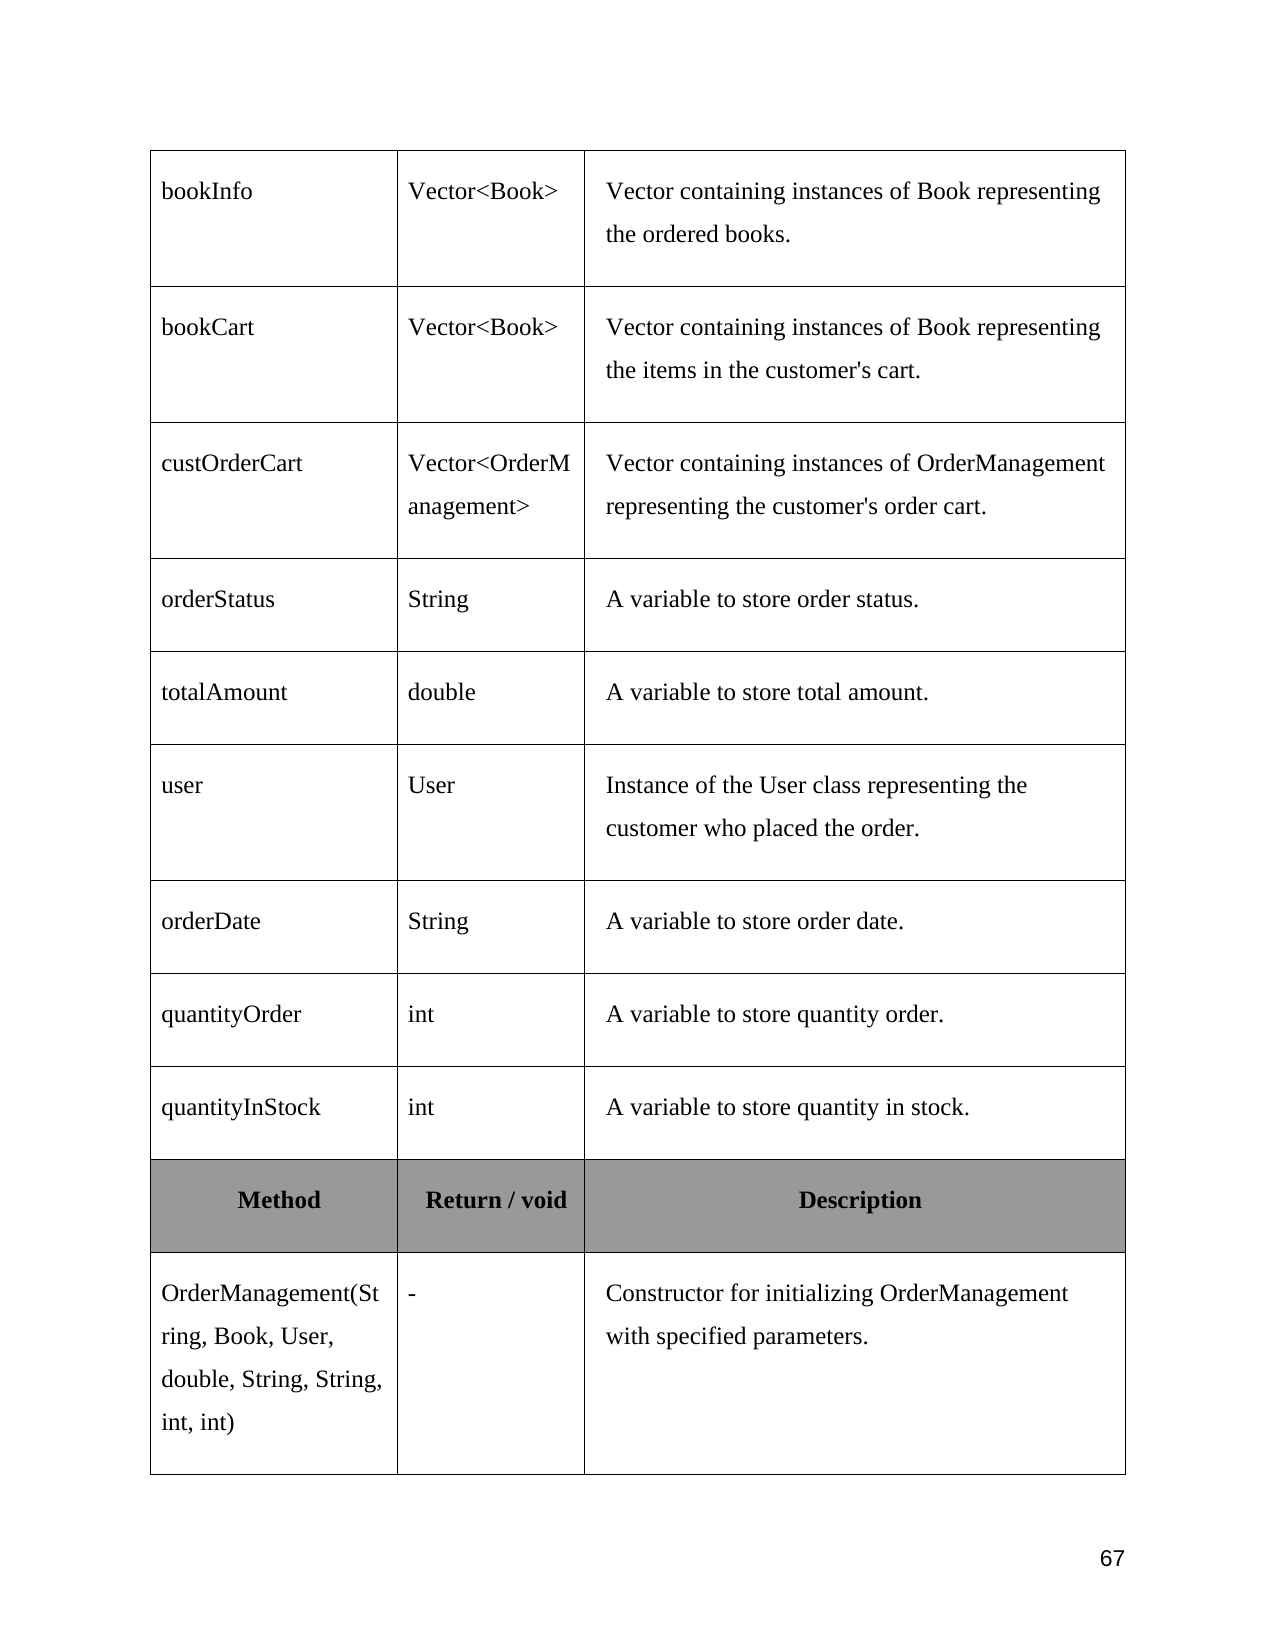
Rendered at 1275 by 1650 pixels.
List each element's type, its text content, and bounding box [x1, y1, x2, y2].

table_cell A variable to store quantity order. [585, 974, 1125, 1066]
table_cell A variable to store order date. [585, 881, 1125, 973]
table_cell User [398, 745, 584, 880]
table_cell Vector containing instances of OrderManagement representing the customer's order cart. [585, 423, 1125, 558]
table_cell int [398, 974, 584, 1066]
table_cell OrderManagement(String, Book, User, double, String, String, int, int) [151, 1253, 397, 1474]
table_cell custOrderCart [151, 423, 397, 558]
table_cell Vector<Book> [398, 287, 584, 422]
table_cell Method [151, 1160, 397, 1252]
table_cell A variable to store total amount. [585, 652, 1125, 744]
table_cell totalAmount [151, 652, 397, 744]
table_cell orderDate [151, 881, 397, 973]
table_cell quantityOrder [151, 974, 397, 1066]
table_cell Vector<OrderManagement> [398, 423, 584, 558]
table_cell Constructor for initializing OrderManagement with specified parameters. [585, 1253, 1125, 1474]
table_cell String [398, 881, 584, 973]
table_cell - [398, 1253, 584, 1474]
table_cell A variable to store quantity in stock. [585, 1067, 1125, 1159]
table_cell double [398, 652, 584, 744]
table_cell String [398, 559, 584, 651]
table_cell user [151, 745, 397, 880]
table_cell Return / void [398, 1160, 584, 1252]
table_cell Vector containing instances of Book representing the items in the customer's cart. [585, 287, 1125, 422]
table_cell int [398, 1067, 584, 1159]
table_cell orderStatus [151, 559, 397, 651]
table_cell bookInfo [151, 151, 397, 286]
table_cell Description [585, 1160, 1125, 1252]
table_cell Vector containing instances of Book representing the ordered books. [585, 151, 1125, 286]
table_cell Vector<Book> [398, 151, 584, 286]
table_cell Instance of the User class representing the customer who placed the order. [585, 745, 1125, 880]
table_cell bookCart [151, 287, 397, 422]
table_cell A variable to store order status. [585, 559, 1125, 651]
table_cell quantityInStock [151, 1067, 397, 1159]
